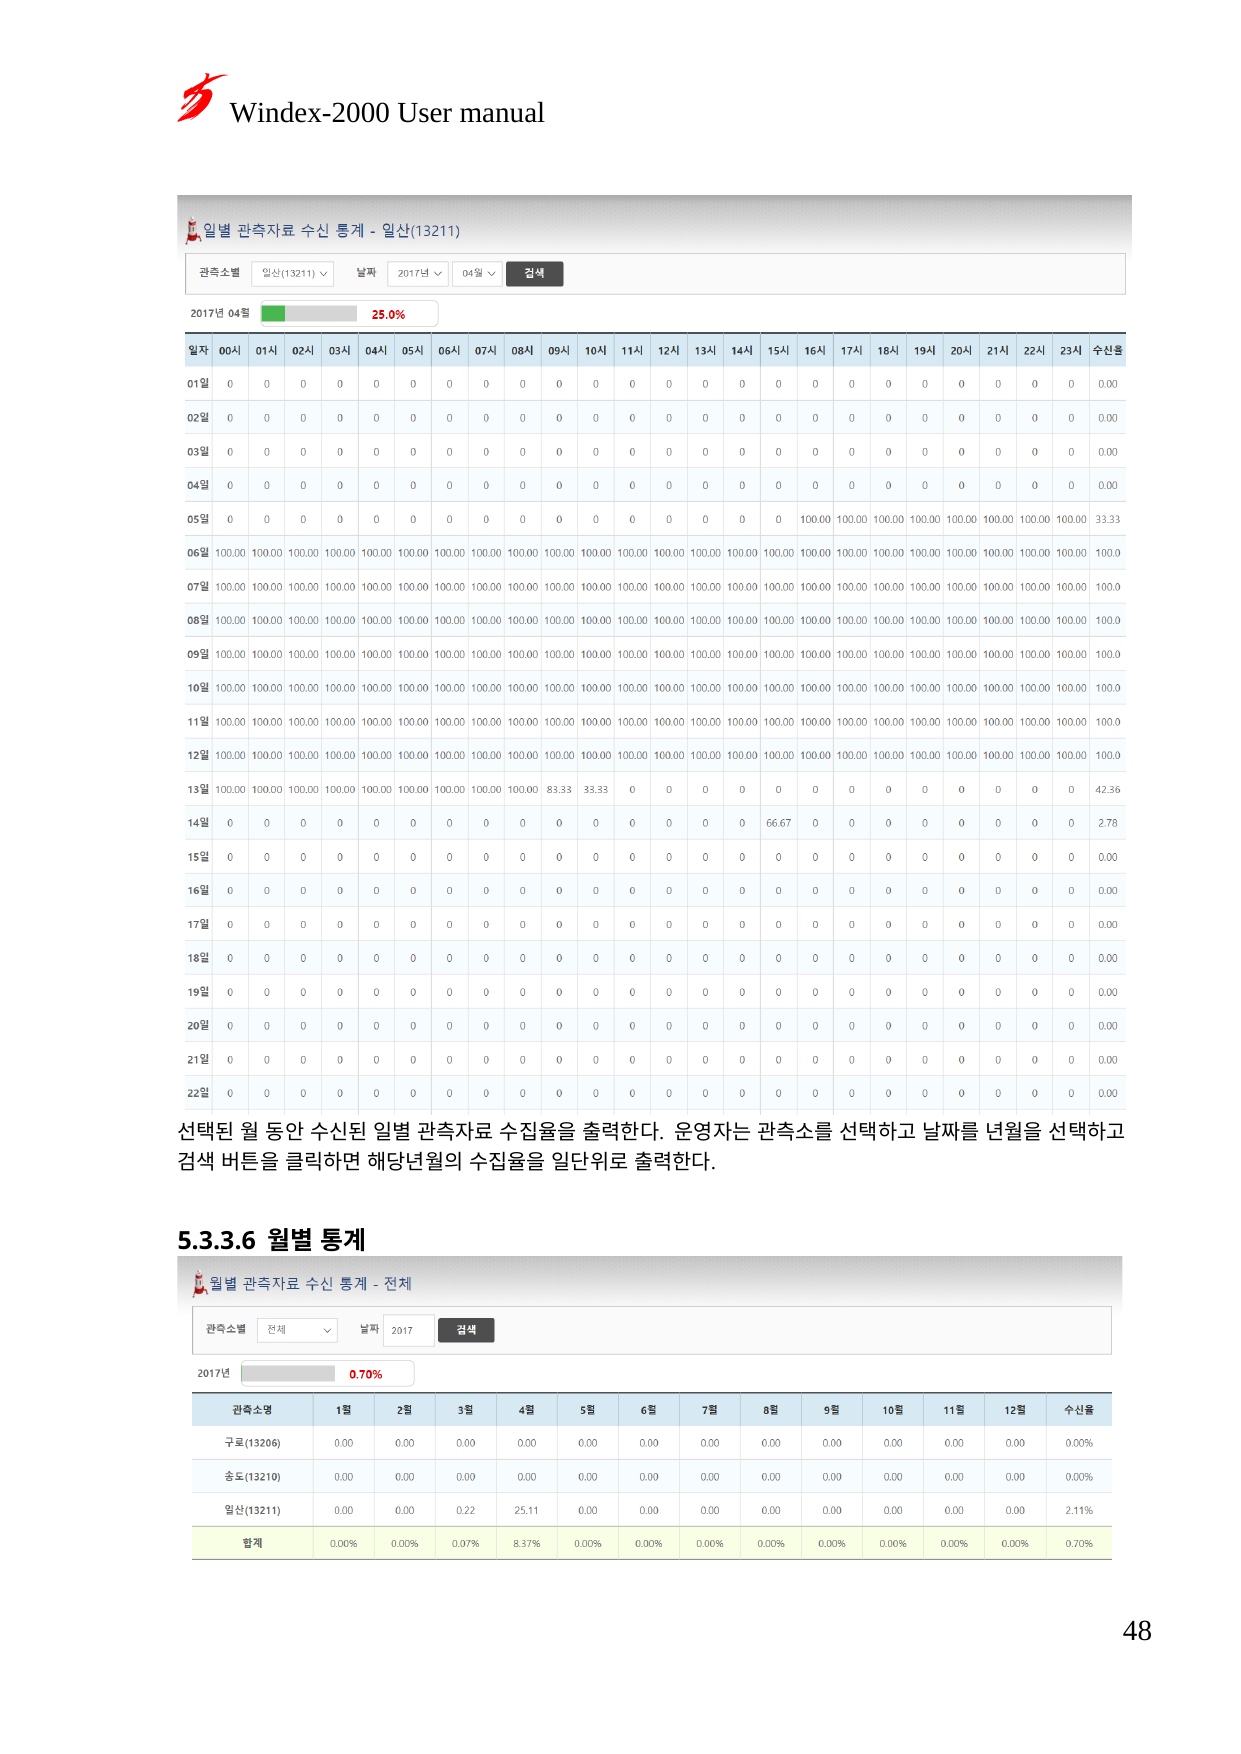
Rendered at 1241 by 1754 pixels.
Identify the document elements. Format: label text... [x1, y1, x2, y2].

picture [177, 73, 230, 122]
picture [177, 1256, 1123, 1571]
text 월별 통계 [177, 1220, 1152, 1257]
text 선택된 월 동안 수신된 일별 관측자료 수집율을 출력한다. 운영자는 관측소를 선택하고 날짜를 년월을 선택하고 검색 버튼을 클릭하면 해당년월의 수집율을 일단위로 출력한다. [177, 1115, 1152, 1175]
picture [177, 195, 1132, 1115]
